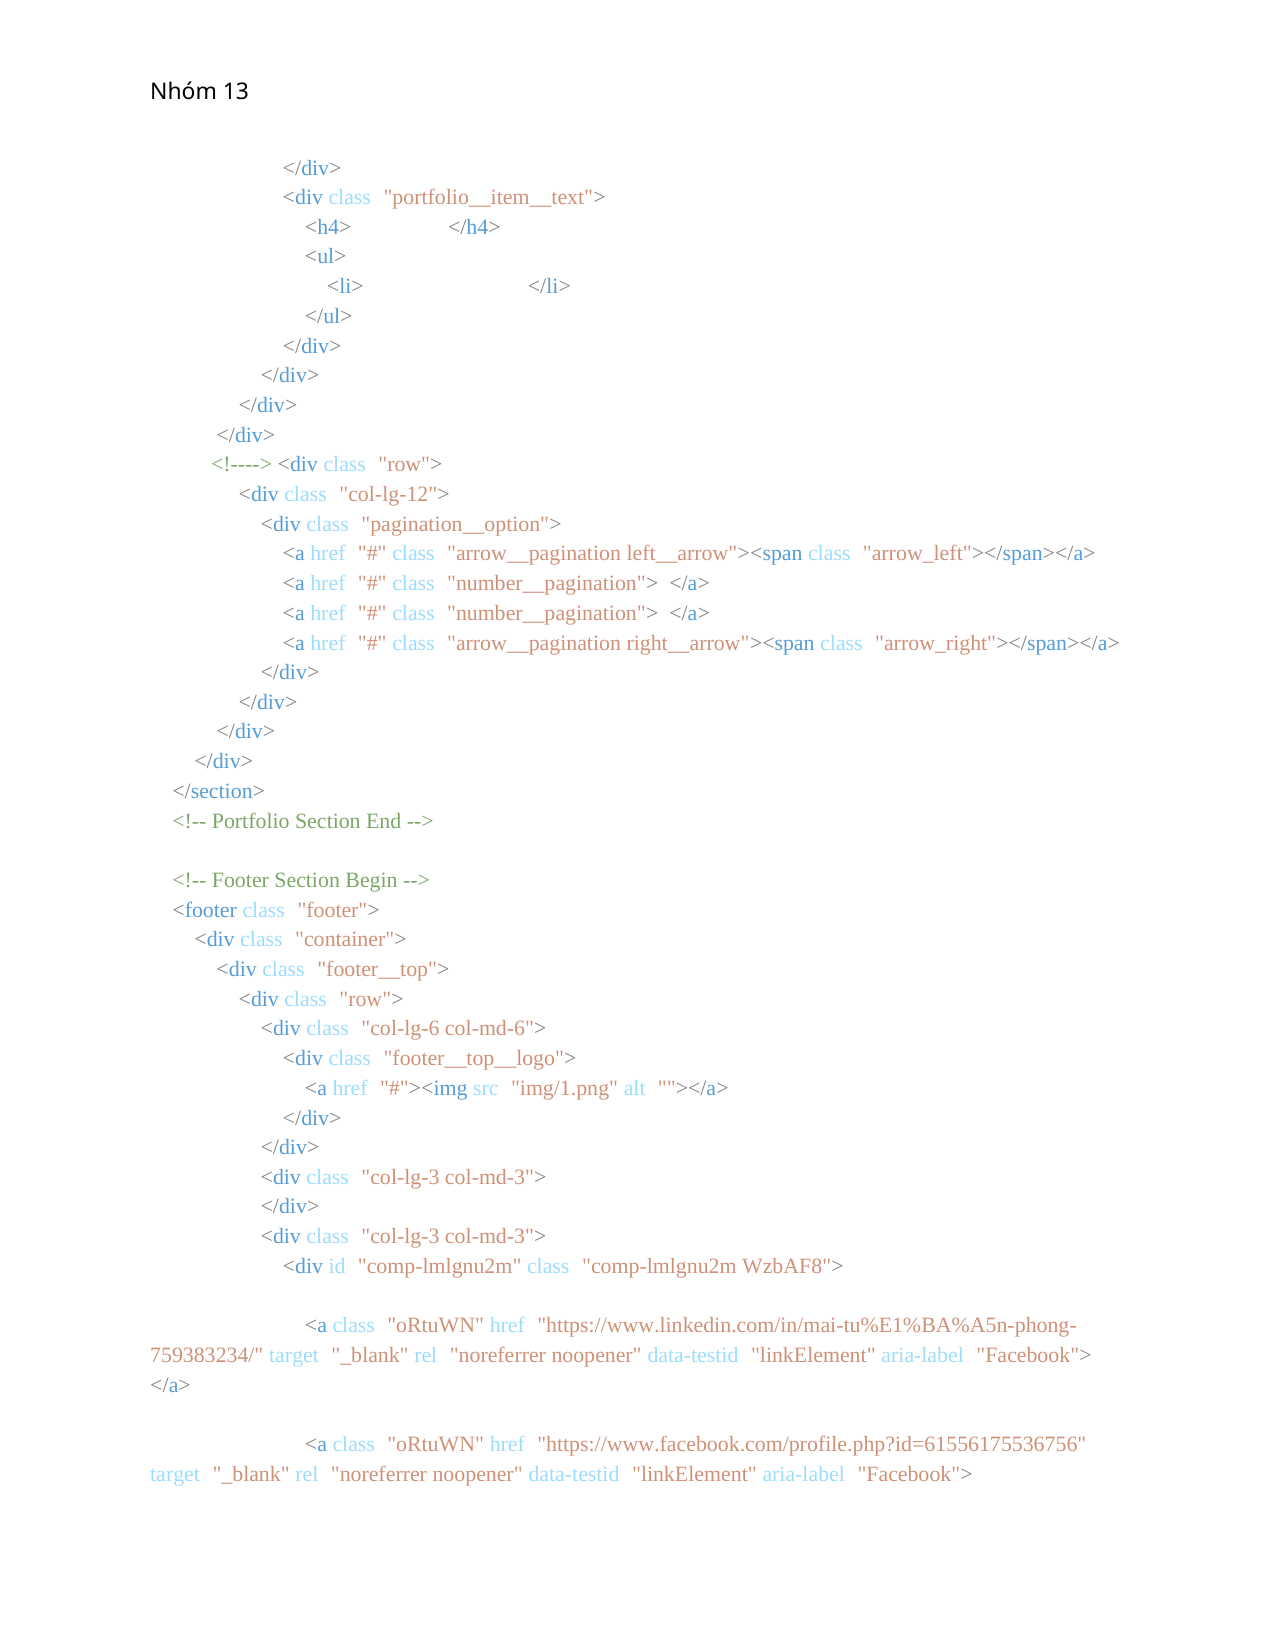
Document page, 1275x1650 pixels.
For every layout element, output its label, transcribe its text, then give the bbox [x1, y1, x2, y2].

text <ul> [150, 239, 1125, 269]
text </ul> [150, 298, 1125, 328]
text </div> [150, 358, 1125, 387]
text <!----> <div class="row"> [150, 447, 1125, 477]
text <!-- Footer Section Begin --> [150, 862, 1125, 892]
text </div> [150, 744, 1125, 773]
text </div> [150, 387, 1125, 417]
text <div class="pagination__option"> [150, 506, 1125, 536]
text <a class="oRtuWN" href="https://www.linkedin.com/in/mai-tu%E1%BA%A5n-phong-759383234/" target="_blank" rel="noreferrer noopener" data-testid="linkElement" aria-label="Facebook"> </a> [150, 1308, 1125, 1397]
text <a href="#" class="number__pagination">2</a> [150, 595, 1125, 625]
text <div class="footer__top"> [150, 952, 1125, 981]
text <footer class="footer"> [150, 892, 1125, 922]
text <div class="col-lg-3 col-md-3"> [150, 1159, 1125, 1189]
text <div class="row"> [150, 981, 1125, 1011]
text <div class="col-lg-3 col-md-3"> [150, 1219, 1125, 1248]
text <a href="#"><img src="img/1.png" alt=""></a> [150, 1070, 1125, 1100]
text <div class="portfolio__item__text"> [150, 180, 1125, 209]
text </div> [150, 417, 1125, 447]
text </div> [150, 150, 1125, 180]
text </div> [150, 655, 1125, 684]
text <div class="col-lg-12"> [150, 477, 1125, 506]
text <a href="#" class="number__pagination">1</a> [150, 566, 1125, 595]
text </div> [150, 684, 1125, 714]
text </div> [150, 1130, 1125, 1159]
text <a class="oRtuWN" href="https://www.facebook.com/profile.php?id=61556175536756" target="_blank" rel="noreferrer noopener" data-testid="linkElement" aria-label="Facebook"> [150, 1427, 1125, 1486]
text <a href="#" class="arrow__pagination right__arrow"><span class="arrow_right"></span></a> [150, 625, 1125, 655]
text <div class="footer__top__logo"> [150, 1041, 1125, 1070]
text </div> [150, 1100, 1125, 1130]
text <div id="comp-lmlgnu2m" class="comp-lmlgnu2m WzbAF8"> [150, 1248, 1125, 1278]
text </div> [150, 1189, 1125, 1219]
text <a href="#" class="arrow__pagination left__arrow"><span class="arrow_left"></span></a> [150, 536, 1125, 566]
text <div class="col-lg-6 col-md-6"> [150, 1011, 1125, 1041]
text <li>VŨ CÁT TƯỜNG</li> [150, 269, 1125, 298]
text <!-- Portfolio Section End --> [150, 803, 1125, 833]
text </div> [150, 714, 1125, 744]
text </section> [150, 773, 1125, 803]
text <h4>TỪNG LÀ</h4> [150, 209, 1125, 239]
text <div class="container"> [150, 922, 1125, 952]
text </div> [150, 328, 1125, 358]
